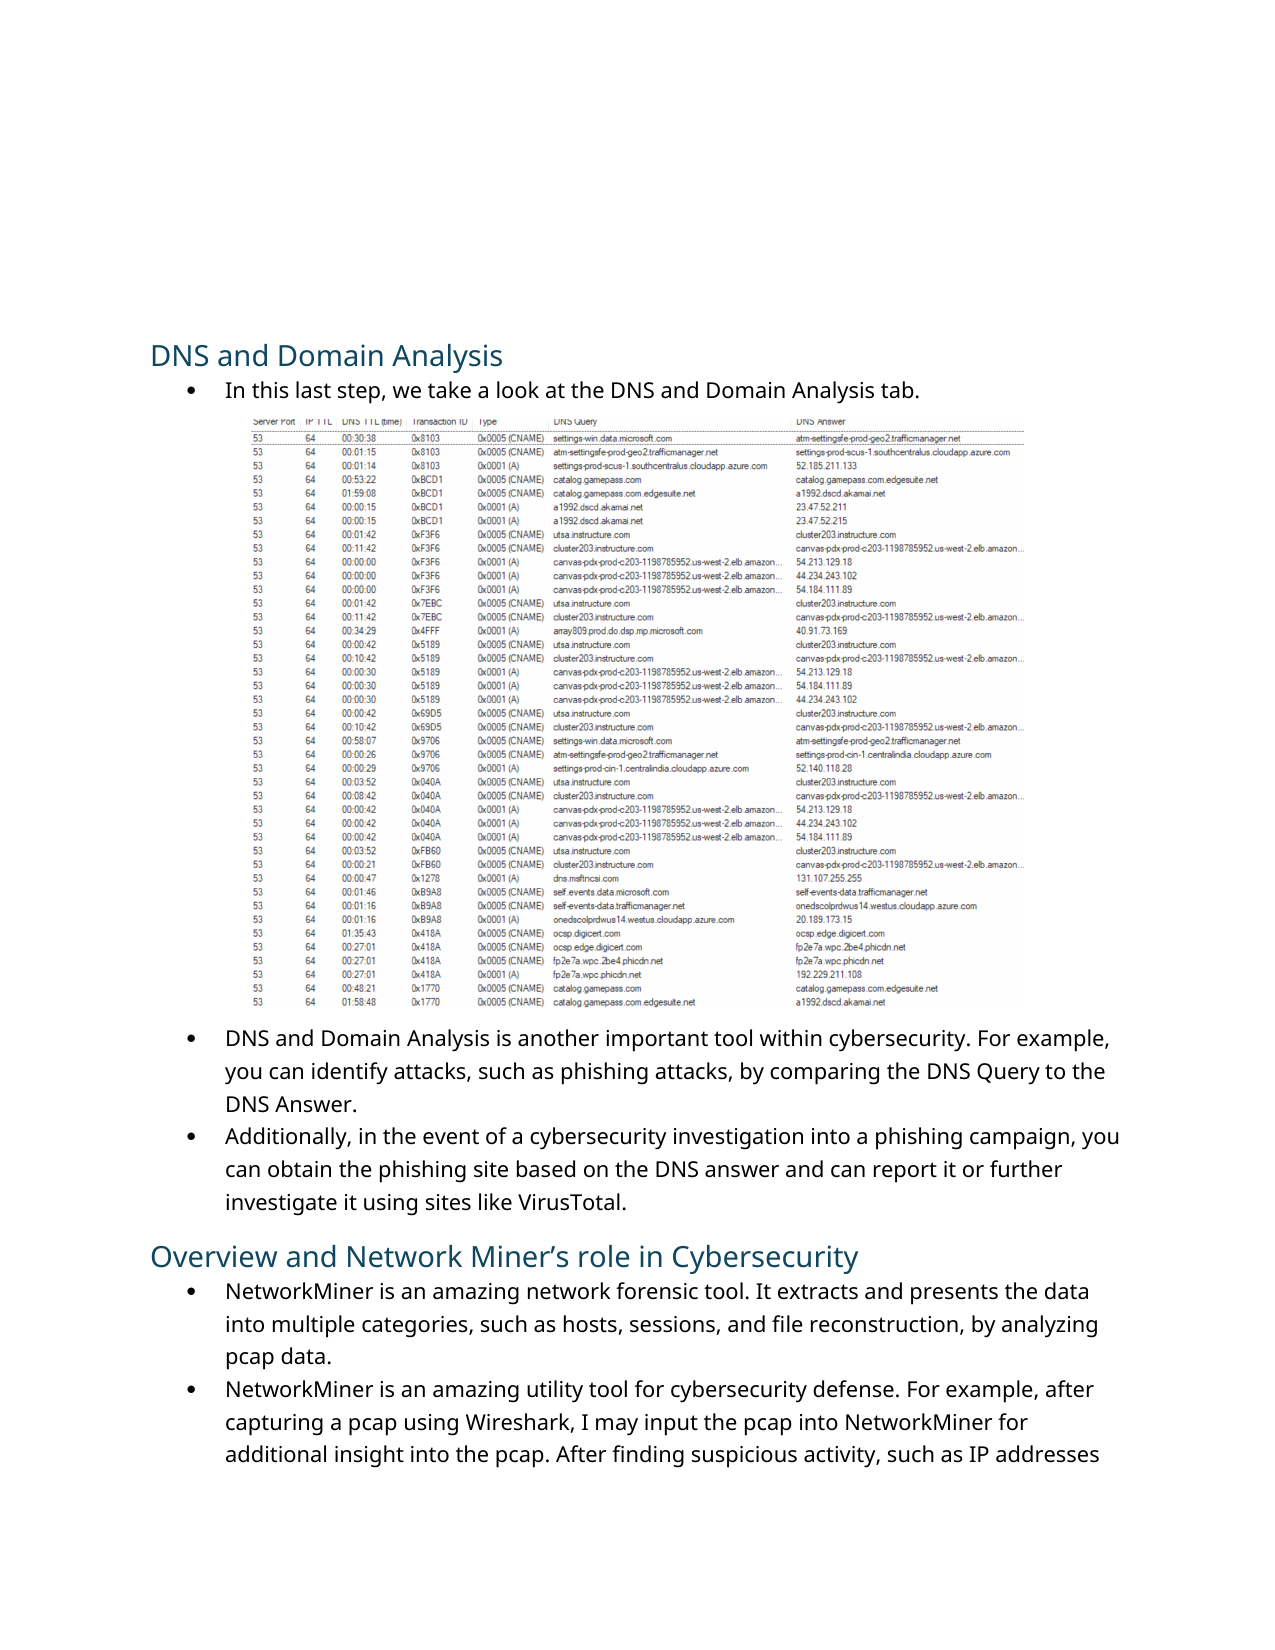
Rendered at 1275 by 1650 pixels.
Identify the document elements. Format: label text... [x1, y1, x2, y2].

list DNS and Domain Analysis is another important tool within cybersecurity. For example, you can identify attacks, such as phishing attacks, by comparing the DNS Query to the DNS Answer. [187, 1023, 1125, 1118]
subtitle Overview and Network Miner’s role in Cybersecurity [150, 1236, 1125, 1276]
list In this last step, we take a look at the DNS and Domain Analysis tab. [187, 375, 1125, 404]
picture [251, 419, 1024, 1008]
subtitle DNS and Domain Analysis [150, 335, 1125, 375]
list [187, 1374, 1125, 1469]
list NetworkMiner is an amazing network forensic tool. It extracts and presents the data into multiple categories, such as hosts, sessions, and file reconstruction, by analyzing pcap data. [187, 1276, 1125, 1371]
list Additionally, in the event of a cybersecurity investigation into a phishing campaign, you can obtain the phishing site based on the DNS answer and can report it or further investigate it using sites like VirusTotal. [187, 1121, 1125, 1217]
